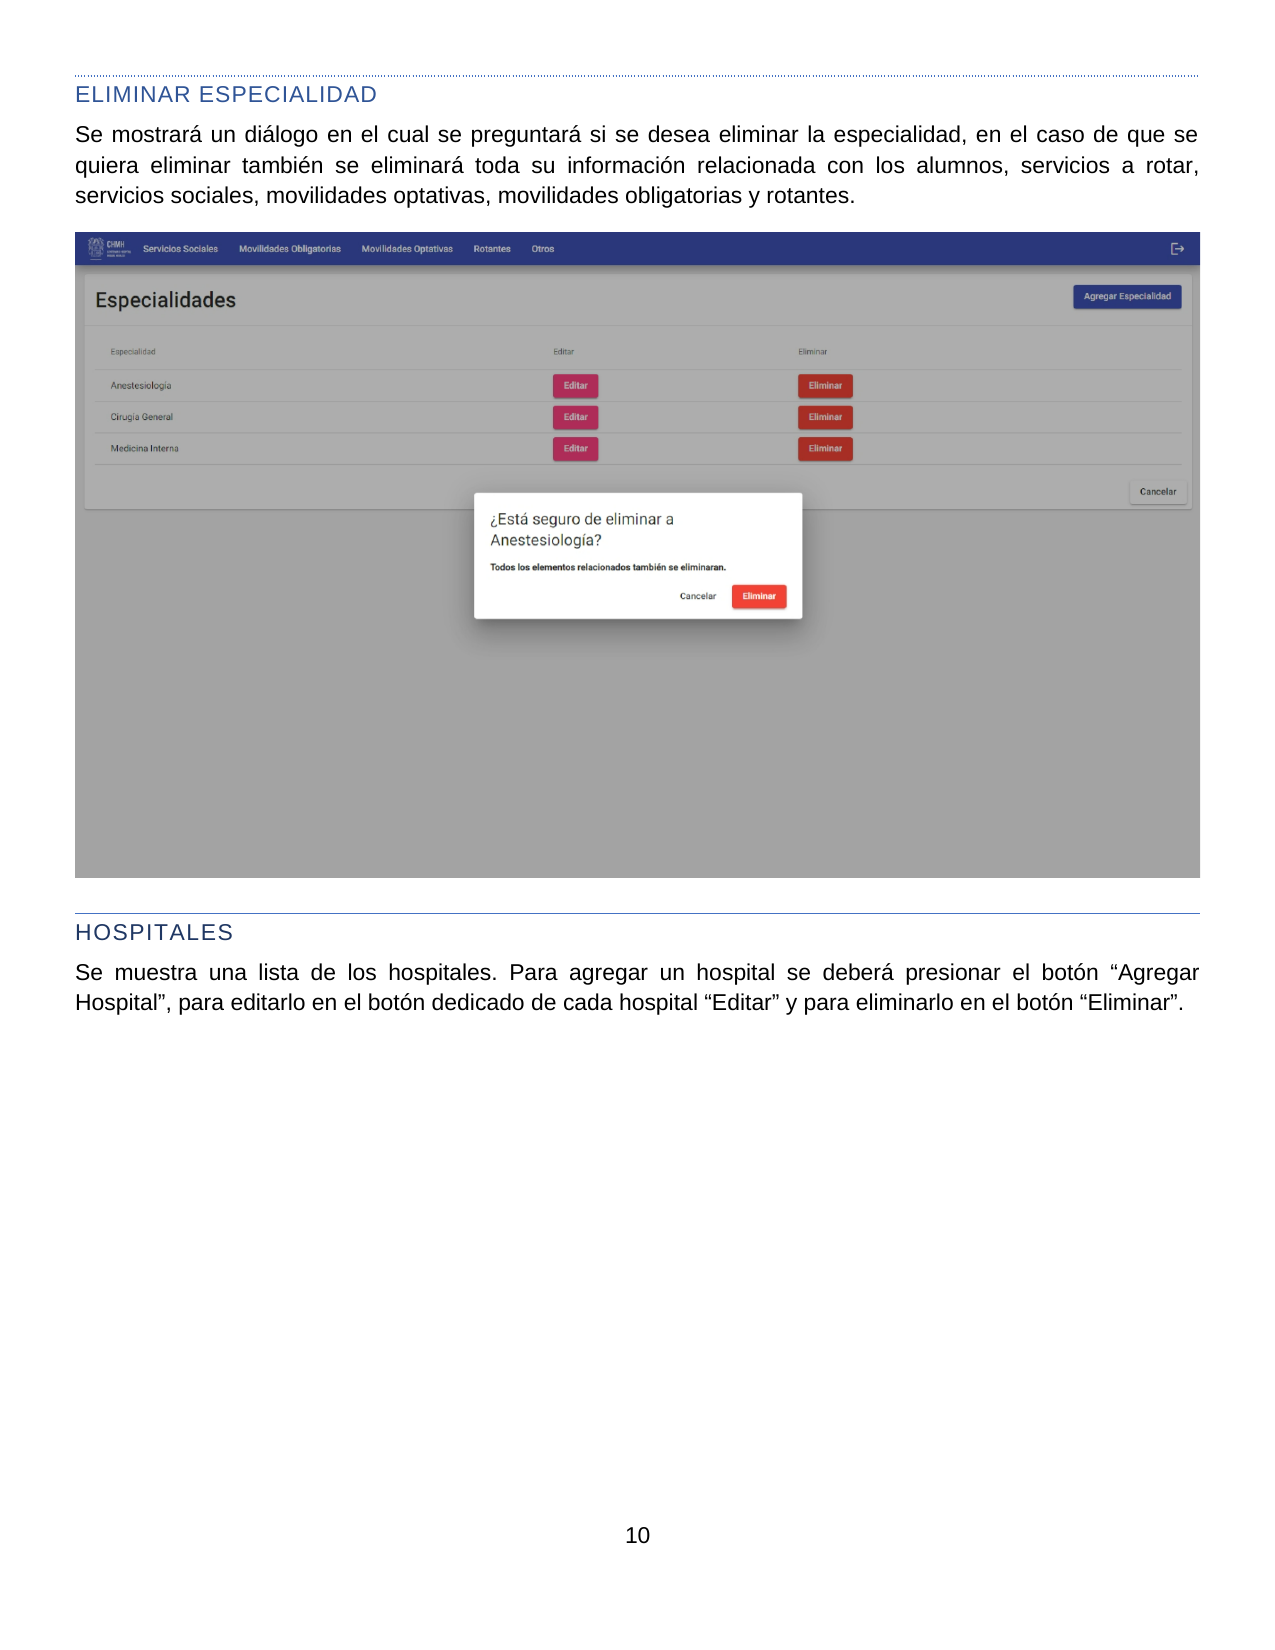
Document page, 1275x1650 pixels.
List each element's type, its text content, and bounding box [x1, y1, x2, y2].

subtitle Hospitales [75, 914, 1200, 945]
picture [75, 232, 1200, 878]
text Se mostrará un diálogo en el cual se preguntará si se desea eliminar la especialidad, en el caso de que se quiera eliminar también se eliminará toda su información relacionada con los alumnos, servicios a rotar, servicios sociales, movilidades optativas, movilidades obligatorias y rotantes. [75, 121, 1200, 208]
text Se muestra una lista de los hospitales. Para agregar un hospital se deberá presionar el botón “Agregar Hospital”, para editarlo en el botón dedicado de cada hospital “Editar” y para eliminarlo en el botón “Eliminar”. [75, 959, 1200, 1016]
subtitle Eliminar Especialidad [75, 75, 1200, 107]
